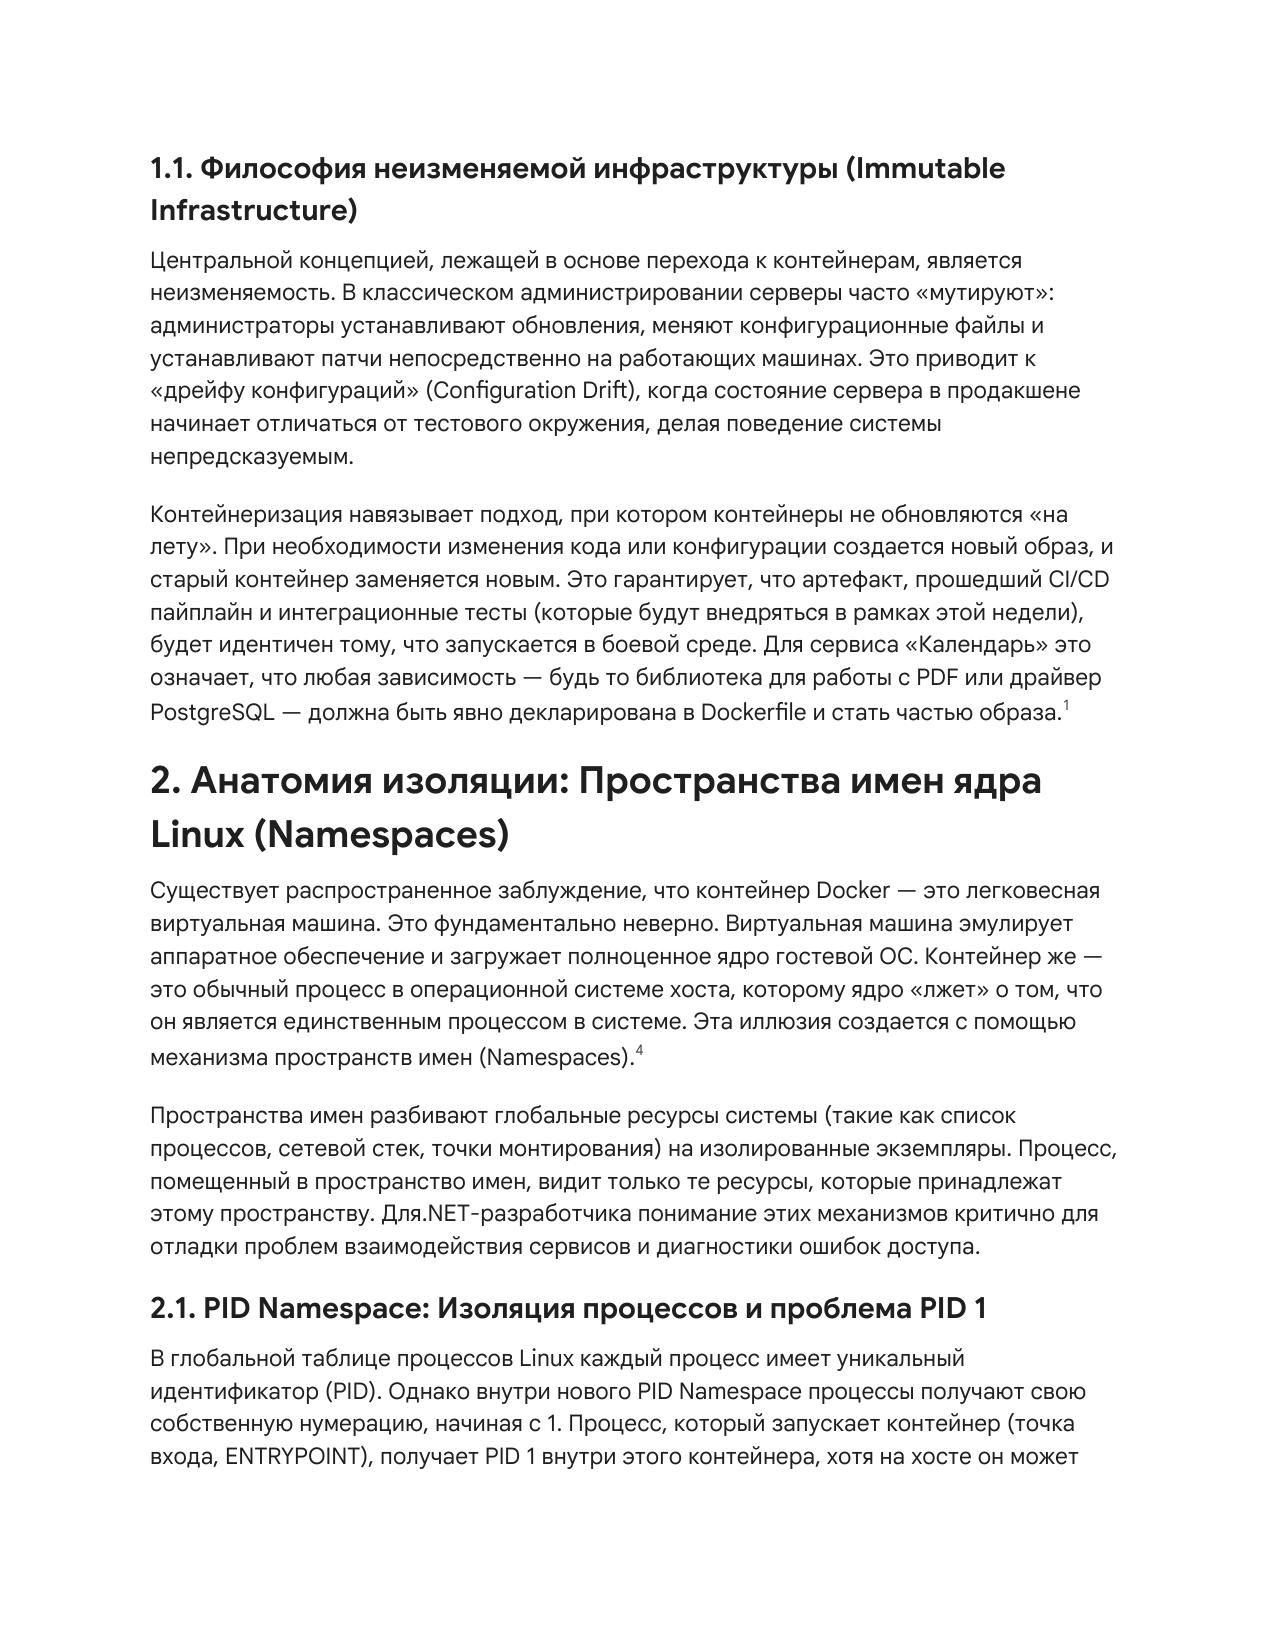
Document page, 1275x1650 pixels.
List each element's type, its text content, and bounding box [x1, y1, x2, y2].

text Центральной концепцией, лежащей в основе перехода к контейнерам, является неизменяемость. В классическом администрировании серверы часто «мутируют»: администраторы устанавливают обновления, меняют конфигурационные файлы и устанавливают патчи непосредственно на работающих машинах. Это приводит к «дрейфу конфигураций» (Configuration Drift), когда состояние сервера в продакшене начинает отличаться от тестового окружения, делая поведение системы непредсказуемым. [150, 246, 1125, 471]
subtitle 1.1. Философия неизменяемой инфраструктуры (Immutable Infrastructure) [150, 150, 1125, 228]
text Контейнеризация навязывает подход, при котором контейнеры не обновляются «на лету». При необходимости изменения кода или конфигурации создается новый образ, и старый контейнер заменяется новым. Это гарантирует, что артефакт, прошедший CI/CD пайплайн и интеграционные тесты (которые будут внедряться в рамках этой недели), будет идентичен тому, что запускается в боевой среде. Для сервиса «Календарь» это означает, что любая зависимость — будь то библиотека для работы с PDF или драйвер PostgreSQL — должна быть явно декларирована в Dockerfile и стать частью образа.1 [150, 500, 1125, 728]
text Существует распространенное заблуждение, что контейнер Docker — это легковесная виртуальная машина. Это фундаментально неверно. Виртуальная машина эмулирует аппаратное обеспечение и загружает полноценное ядро гостевой ОС. Контейнер же — это обычный процесс в операционной системе хоста, которому ядро «лжет» о том, что он является единственным процессом в системе. Эта иллюзия создается с помощью механизма пространств имен (Namespaces).4 [150, 877, 1125, 1072]
subtitle 2.1. PID Namespace: Изоляция процессов и проблема PID 1 [150, 1290, 1125, 1327]
text Пространства имен разбивают глобальные ресурсы системы (такие как список процессов, сетевой стек, точки монтирования) на изолированные экземпляры. Процесс, помещенный в пространство имен, видит только те ресурсы, которые принадлежат этому пространству. Для.NET-разработчика понимание этих механизмов критично для отладки проблем взаимодействия сервисов и диагностики ошибок доступа. [150, 1101, 1125, 1261]
subtitle 2. Анатомия изоляции: Пространства имен ядра Linux (Namespaces) [150, 757, 1125, 858]
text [150, 1344, 1125, 1471]
